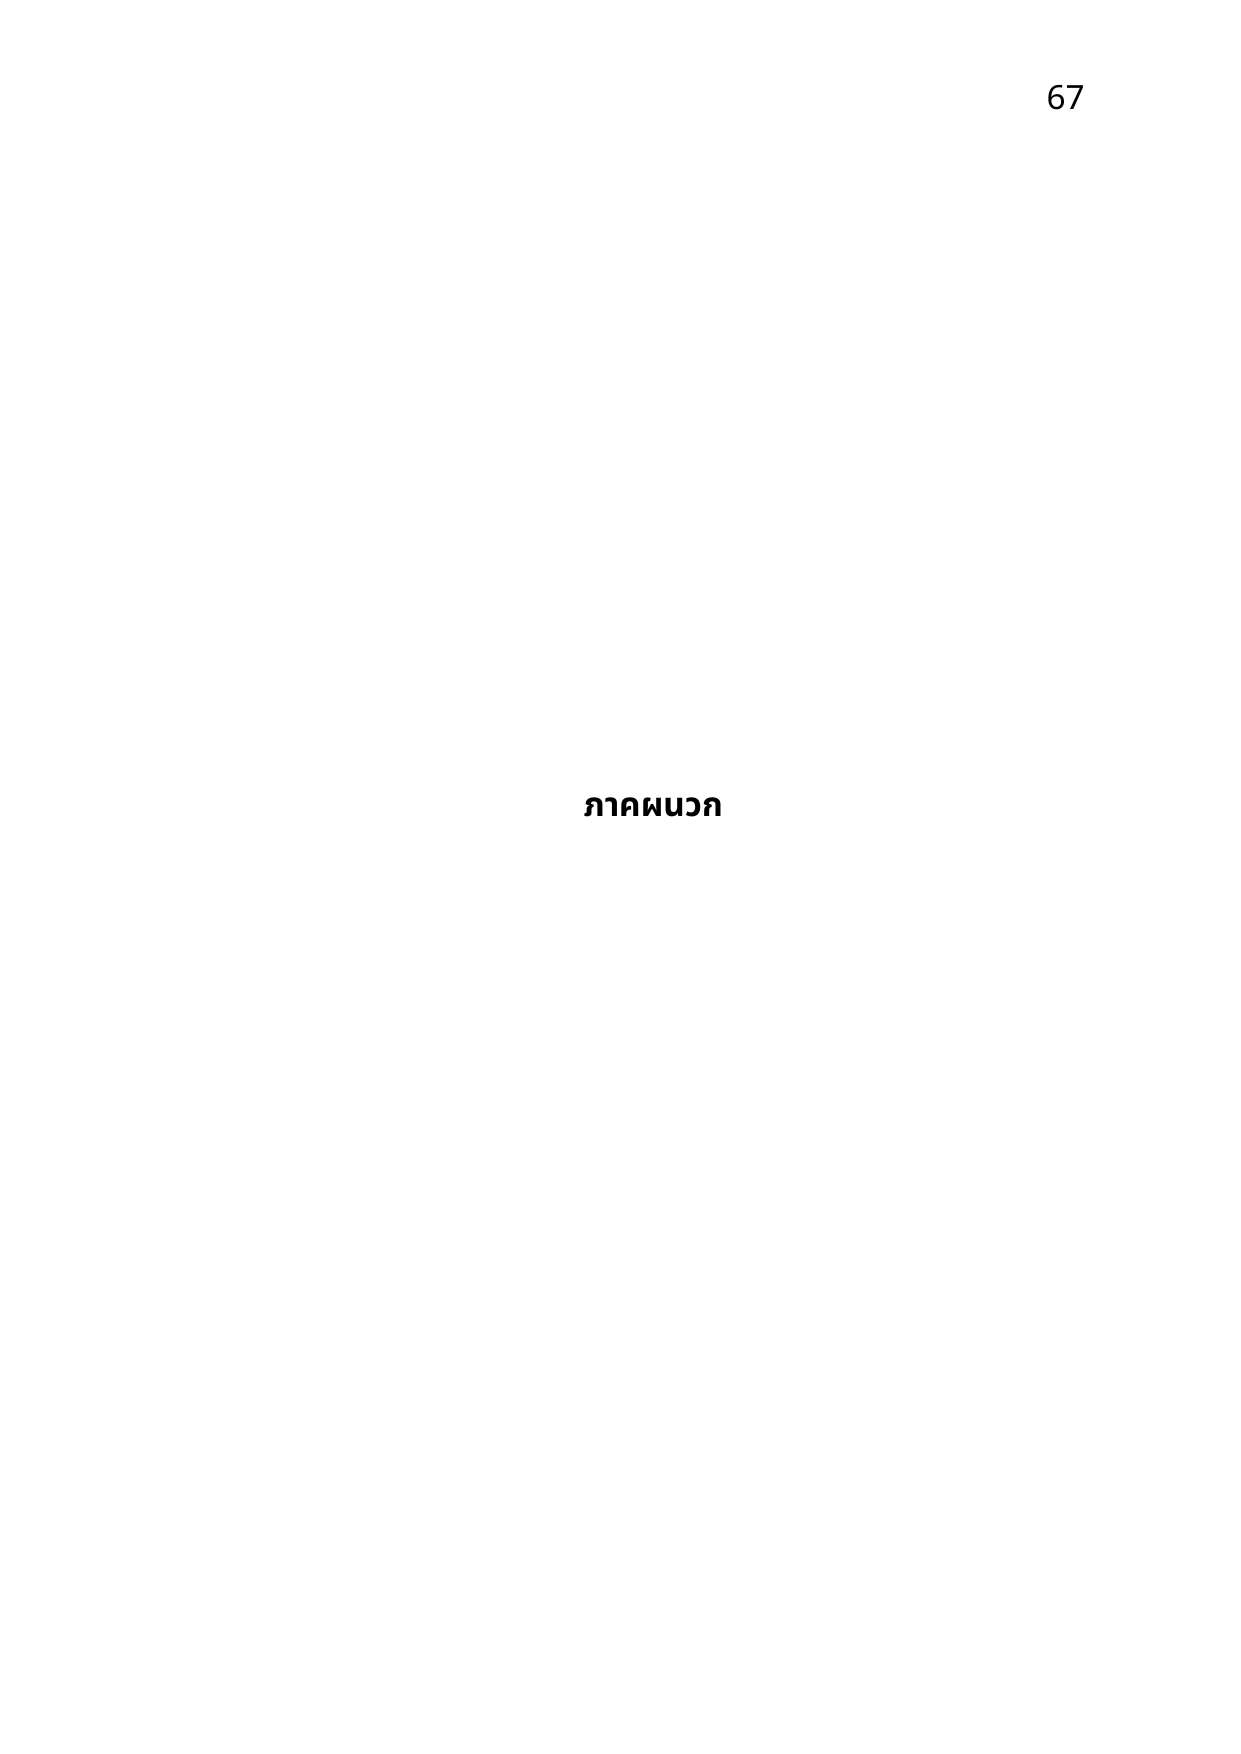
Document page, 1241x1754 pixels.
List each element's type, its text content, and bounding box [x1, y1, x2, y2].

subtitle ภาคผนวก [216, 781, 1090, 832]
